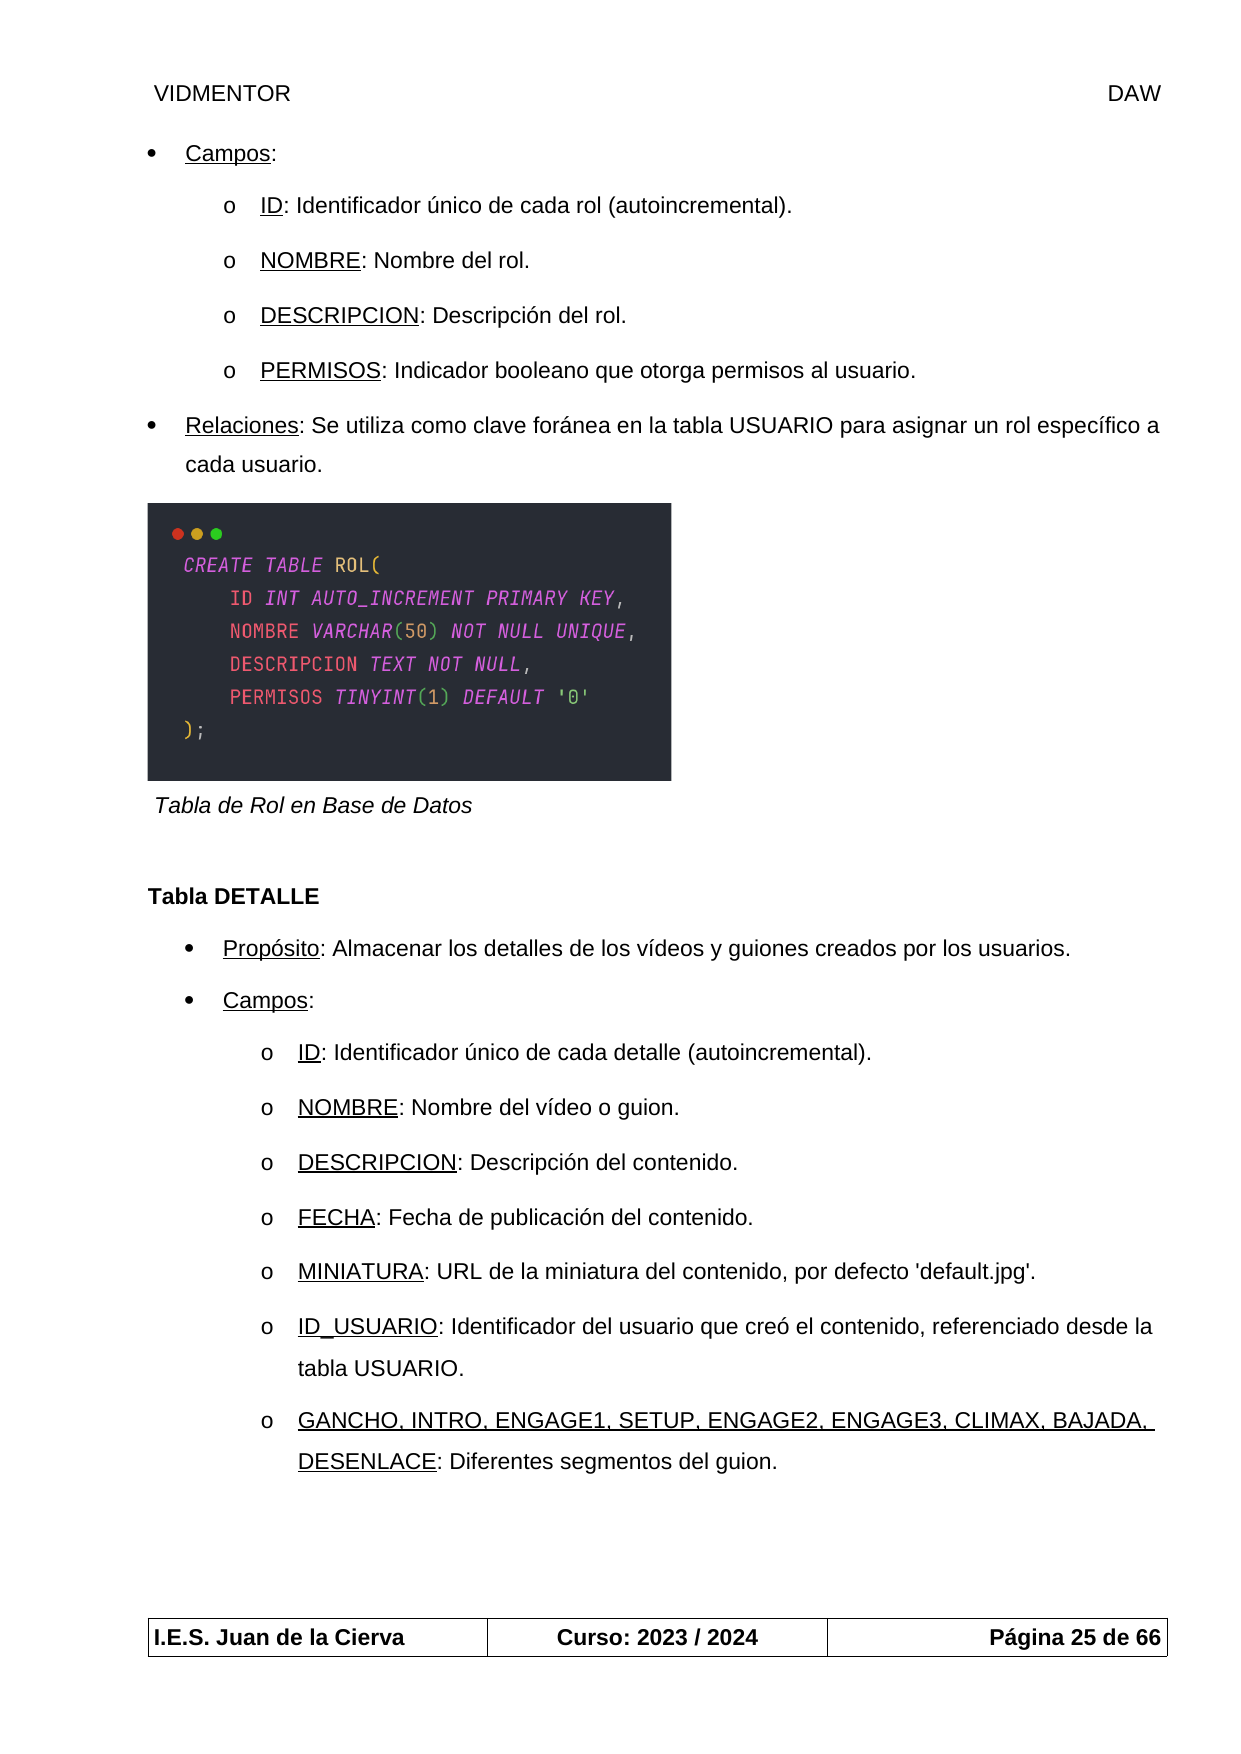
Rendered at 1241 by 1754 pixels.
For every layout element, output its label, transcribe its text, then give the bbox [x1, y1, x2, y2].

list Propósito: Almacenar los detalles de los vídeos y guiones creados por los usuarios. [185, 935, 1167, 961]
list DESCRIPCION: Descripción del rol. [223, 302, 1167, 330]
list NOMBRE: Nombre del vídeo o guion. [260, 1094, 1167, 1122]
list FECHA: Fecha de publicación del contenido. [260, 1203, 1167, 1232]
list Campos: [148, 140, 1167, 167]
text Tabla de Rol en Base de Datos [148, 792, 1167, 819]
list DESCRIPCION: Descripción del contenido. [260, 1148, 1167, 1177]
list ID: Identificador único de cada rol (autoincremental). [223, 192, 1167, 221]
list GANCHO, INTRO, ENGAGE1, SETUP, ENGAGE2, ENGAGE3, CLIMAX, BAJADA, DESENLACE: Diferentes segmentos del guion. [260, 1407, 1167, 1474]
list PERMISOS: Indicador booleano que otorga permisos al usuario. [223, 357, 1167, 385]
list Relaciones: Se utiliza como clave foránea en la tabla USUARIO para asignar un rol específico a cada usuario. [148, 412, 1167, 478]
list NOMBRE: Nombre del rol. [223, 247, 1167, 275]
picture [147, 503, 672, 781]
list Campos: [185, 987, 1167, 1013]
list ID_USUARIO: Identificador del usuario que creó el contenido, referenciado desde la tabla USUARIO. [260, 1313, 1167, 1381]
list ID: Identificador único de cada detalle (autoincremental). [260, 1039, 1167, 1067]
text Tabla DETALLE [148, 883, 1167, 909]
list MINIATURA: URL de la miniatura del contenido, por defecto 'default.jpg'. [260, 1258, 1167, 1287]
